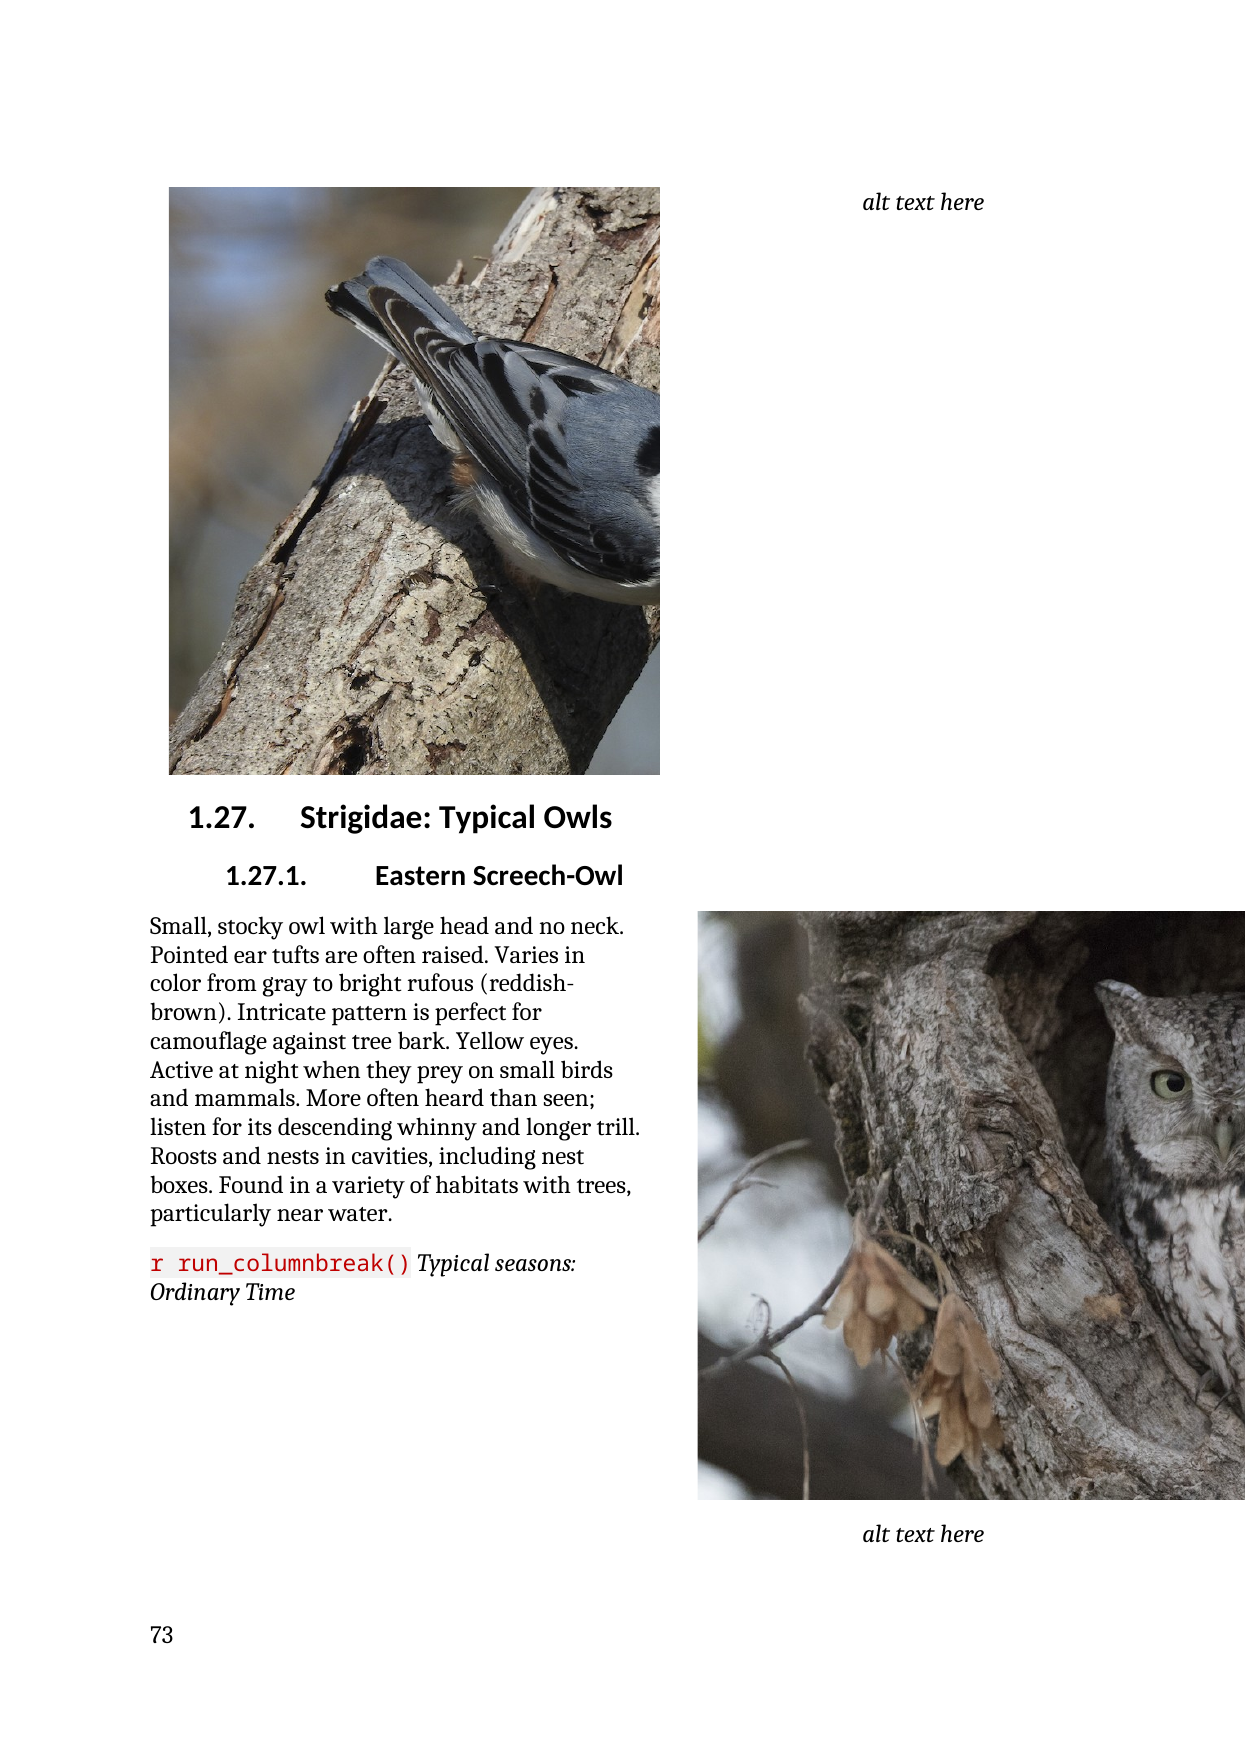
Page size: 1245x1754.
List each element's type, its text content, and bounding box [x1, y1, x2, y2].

picture [168, 187, 660, 775]
text r run_columnbreak() Typical seasons: Ordinary Time [150, 1247, 641, 1307]
text alt text here [679, 1520, 1170, 1549]
subtitle Eastern Screech-Owl [225, 857, 1170, 893]
subtitle Strigidae: Typical Owls [187, 796, 1170, 837]
text Small, stocky owl with large head and no neck. Pointed ear tufts are often raised. Varies in color from gray to bright rufous (reddish-brown). Intricate pattern is perfect for camouflage against tree bark. Yellow eyes. Active at night when they prey on small birds and mammals. More often heard than seen; listen for its descending whinny and longer trill. Roosts and nests in cavities, including nest boxes. Found in a variety of habitats with trees, particularly near water. [150, 912, 641, 1228]
picture [697, 911, 1245, 1500]
text alt text here [679, 187, 1170, 216]
